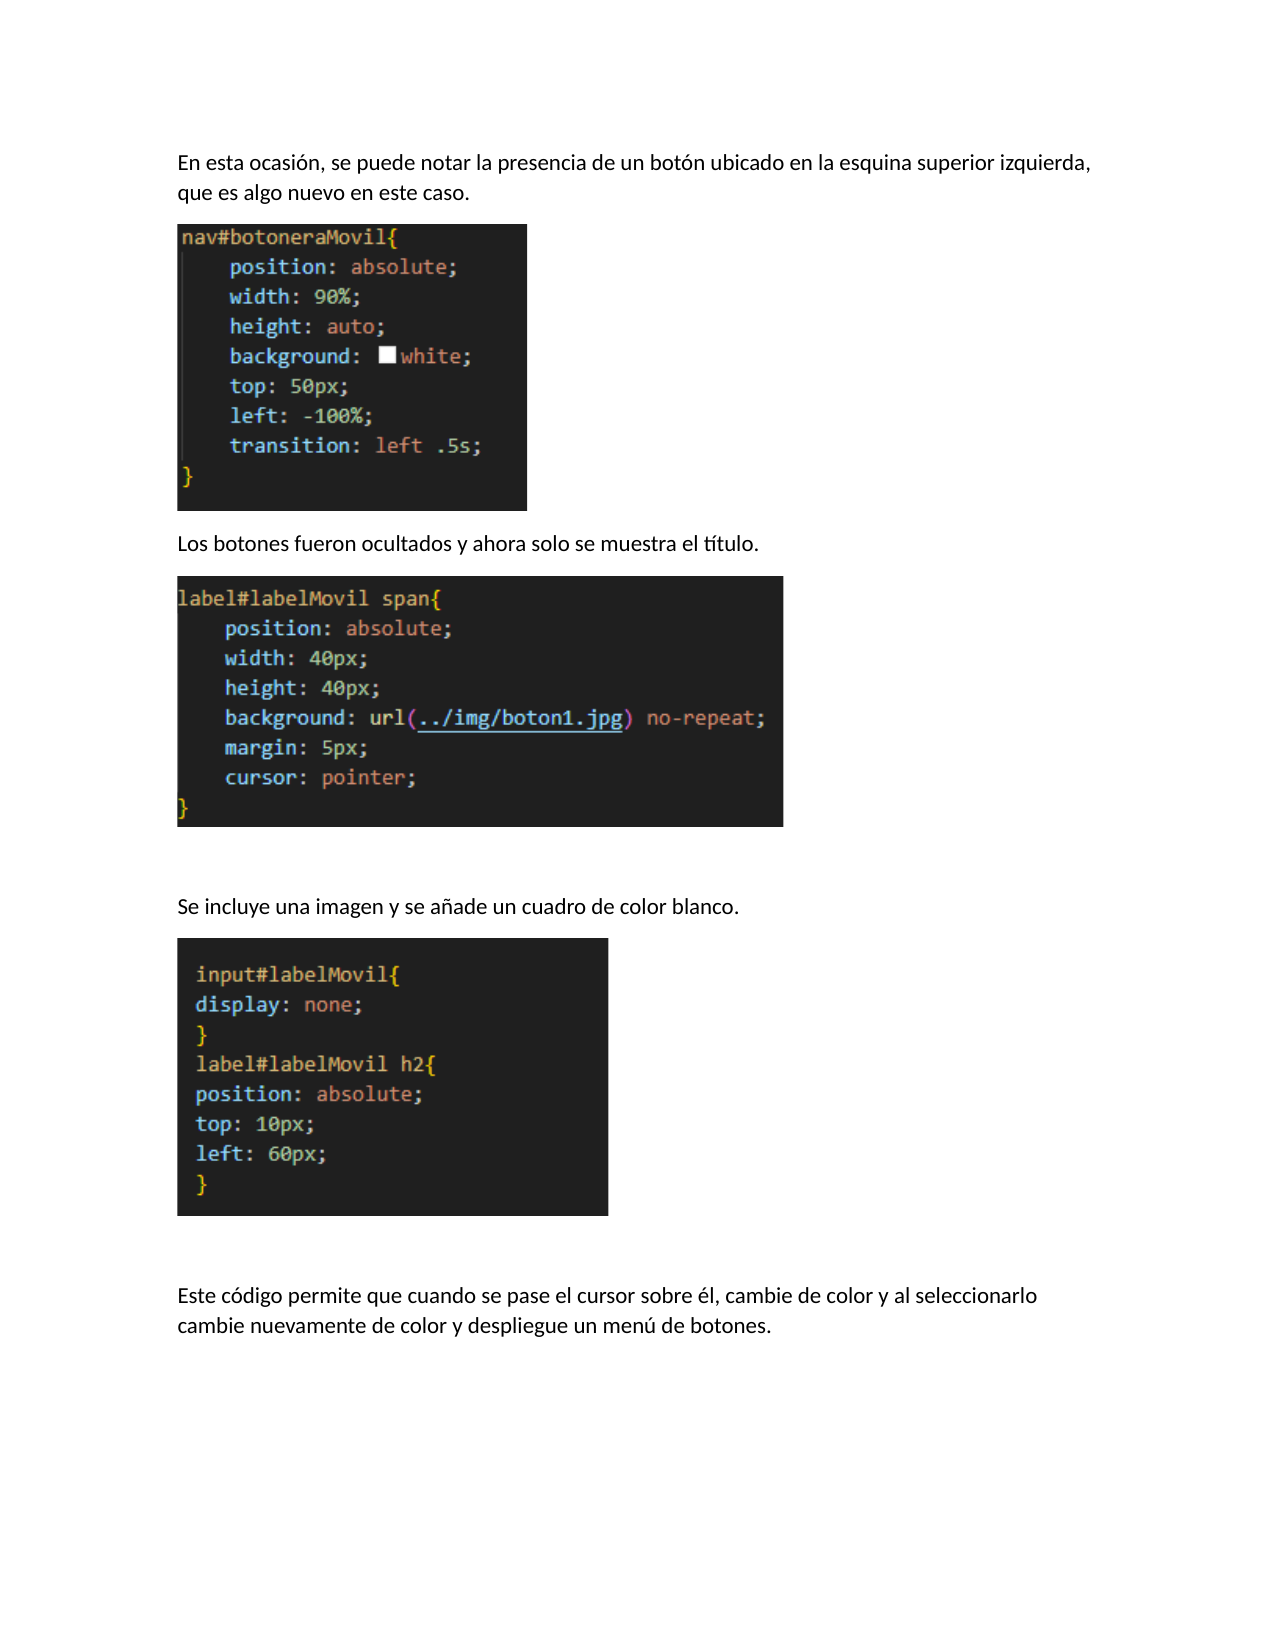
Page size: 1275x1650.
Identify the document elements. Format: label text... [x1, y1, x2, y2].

picture [177, 224, 528, 511]
text En esta ocasión, se puede notar la presencia de un botón ubicado en la esquina superior izquierda, que es algo nuevo en este caso. [177, 148, 1098, 206]
text Los botones fueron ocultados y ahora solo se muestra el título. [177, 529, 1098, 557]
text Se incluye una imagen y se añade un cuadro de color blanco. [177, 892, 1098, 920]
text Este código permite que cuando se pase el cursor sobre él, cambie de color y al seleccionarlo cambie nuevamente de color y despliegue un menú de botones. [177, 1281, 1098, 1339]
picture [177, 938, 609, 1216]
picture [177, 576, 784, 827]
